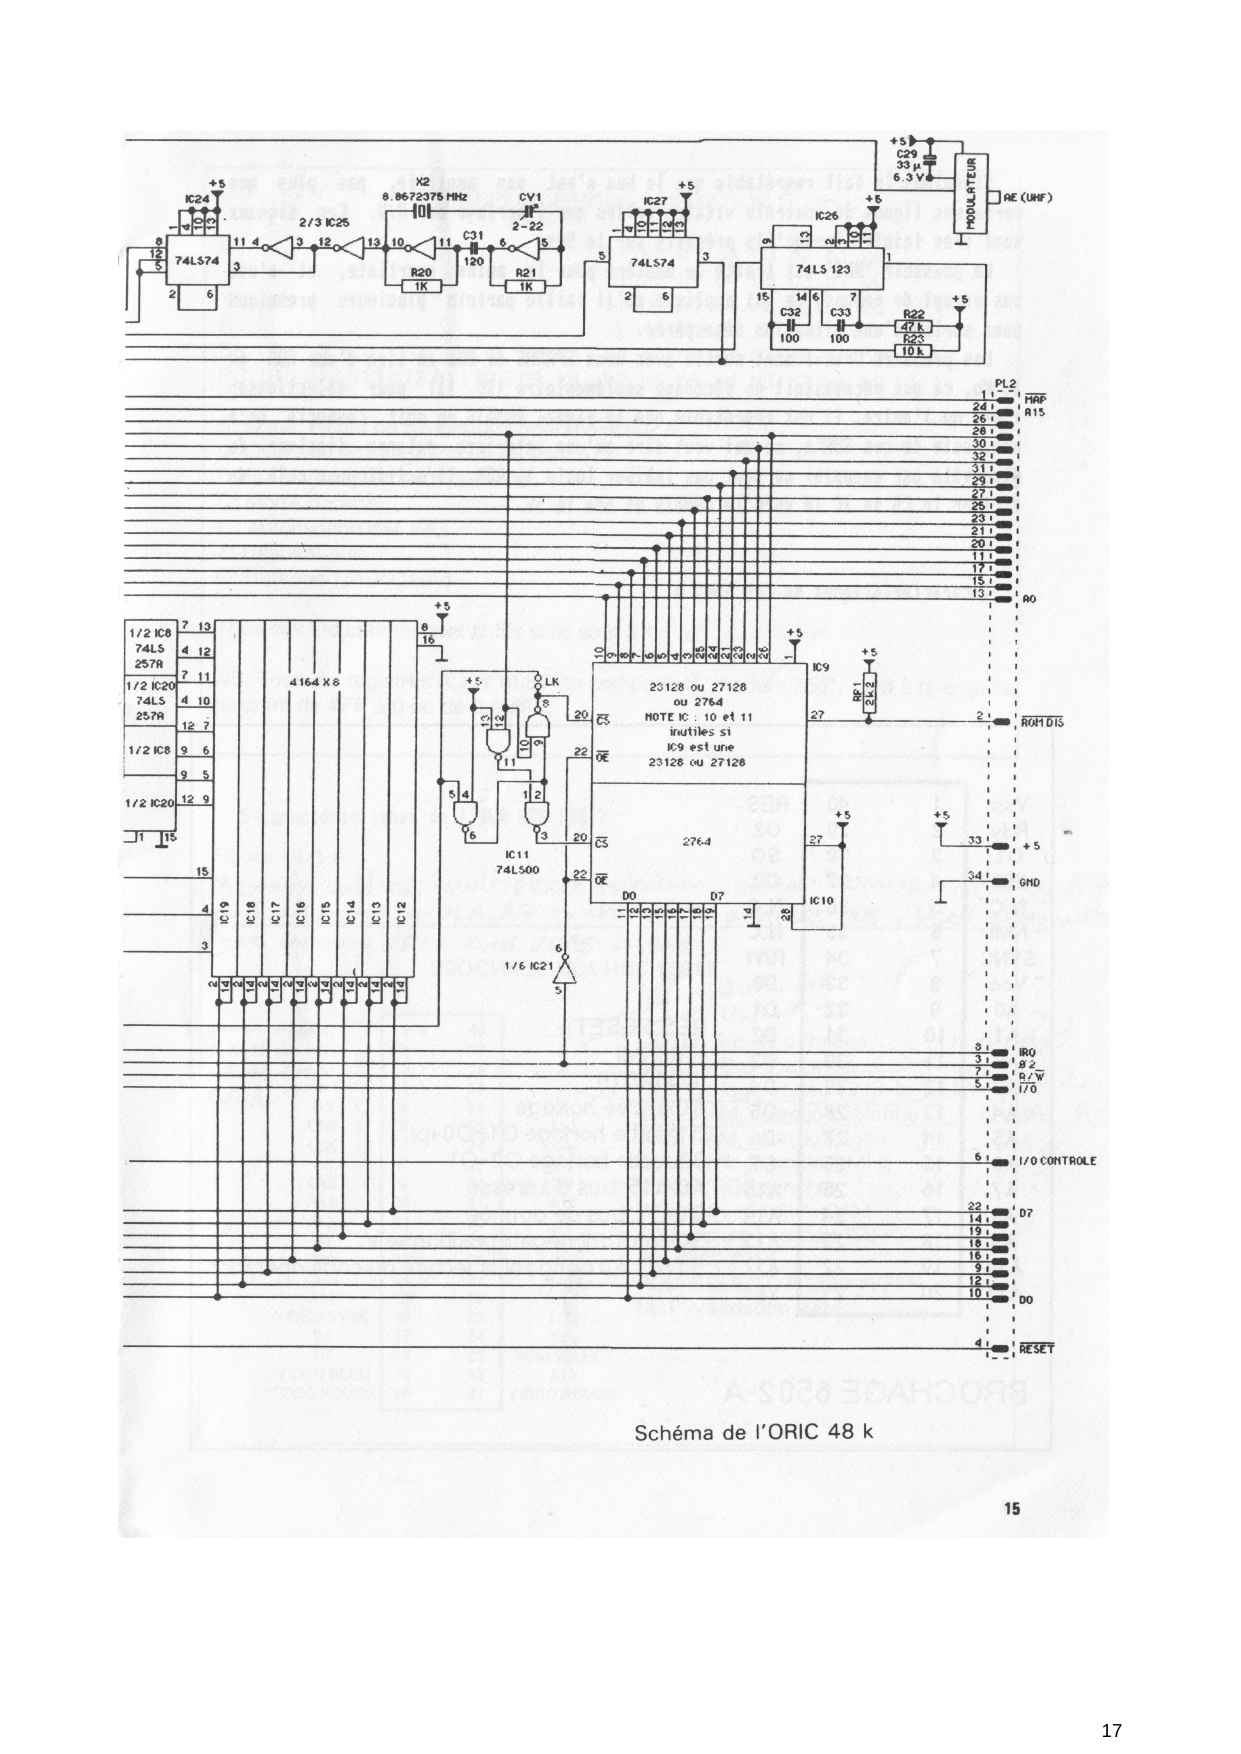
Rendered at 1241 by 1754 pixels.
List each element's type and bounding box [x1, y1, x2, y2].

picture [118, 130, 1109, 1538]
